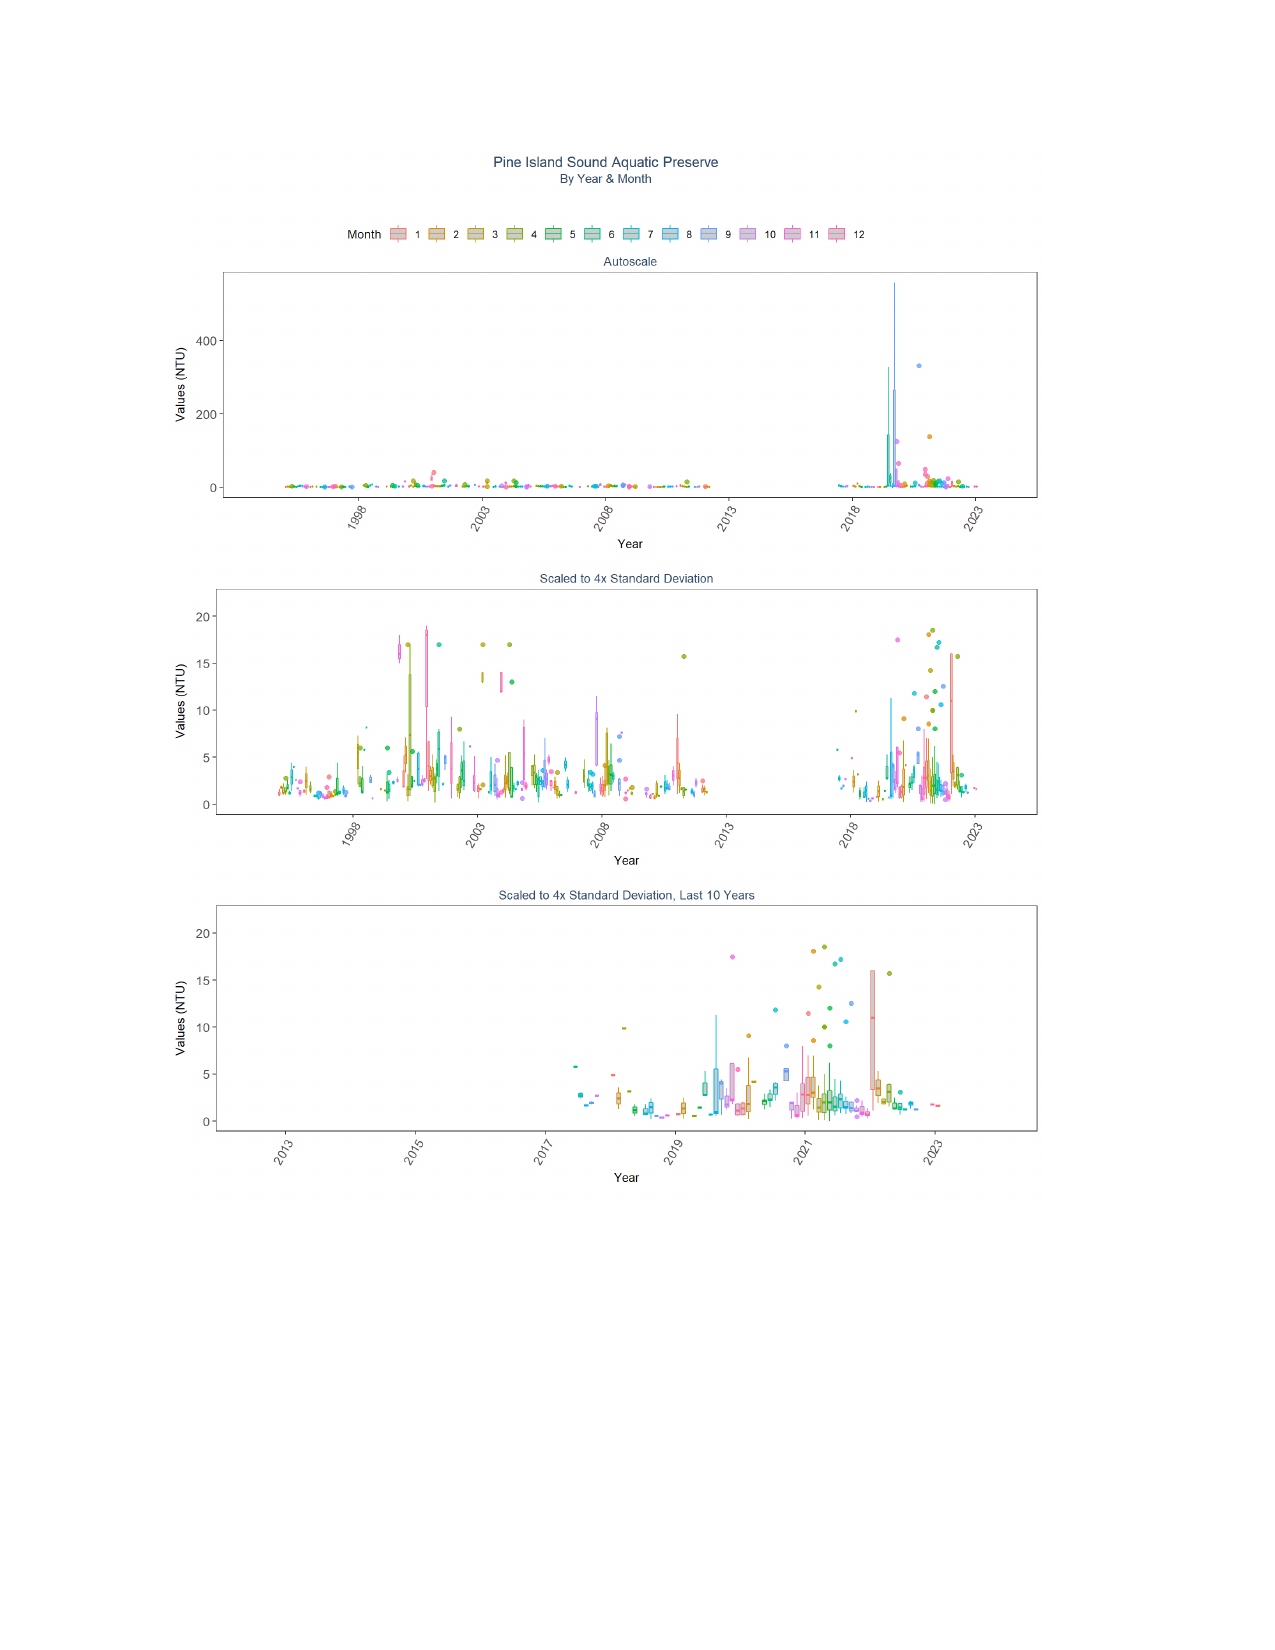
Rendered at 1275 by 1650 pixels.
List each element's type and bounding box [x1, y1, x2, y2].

picture [168, 150, 1044, 1200]
